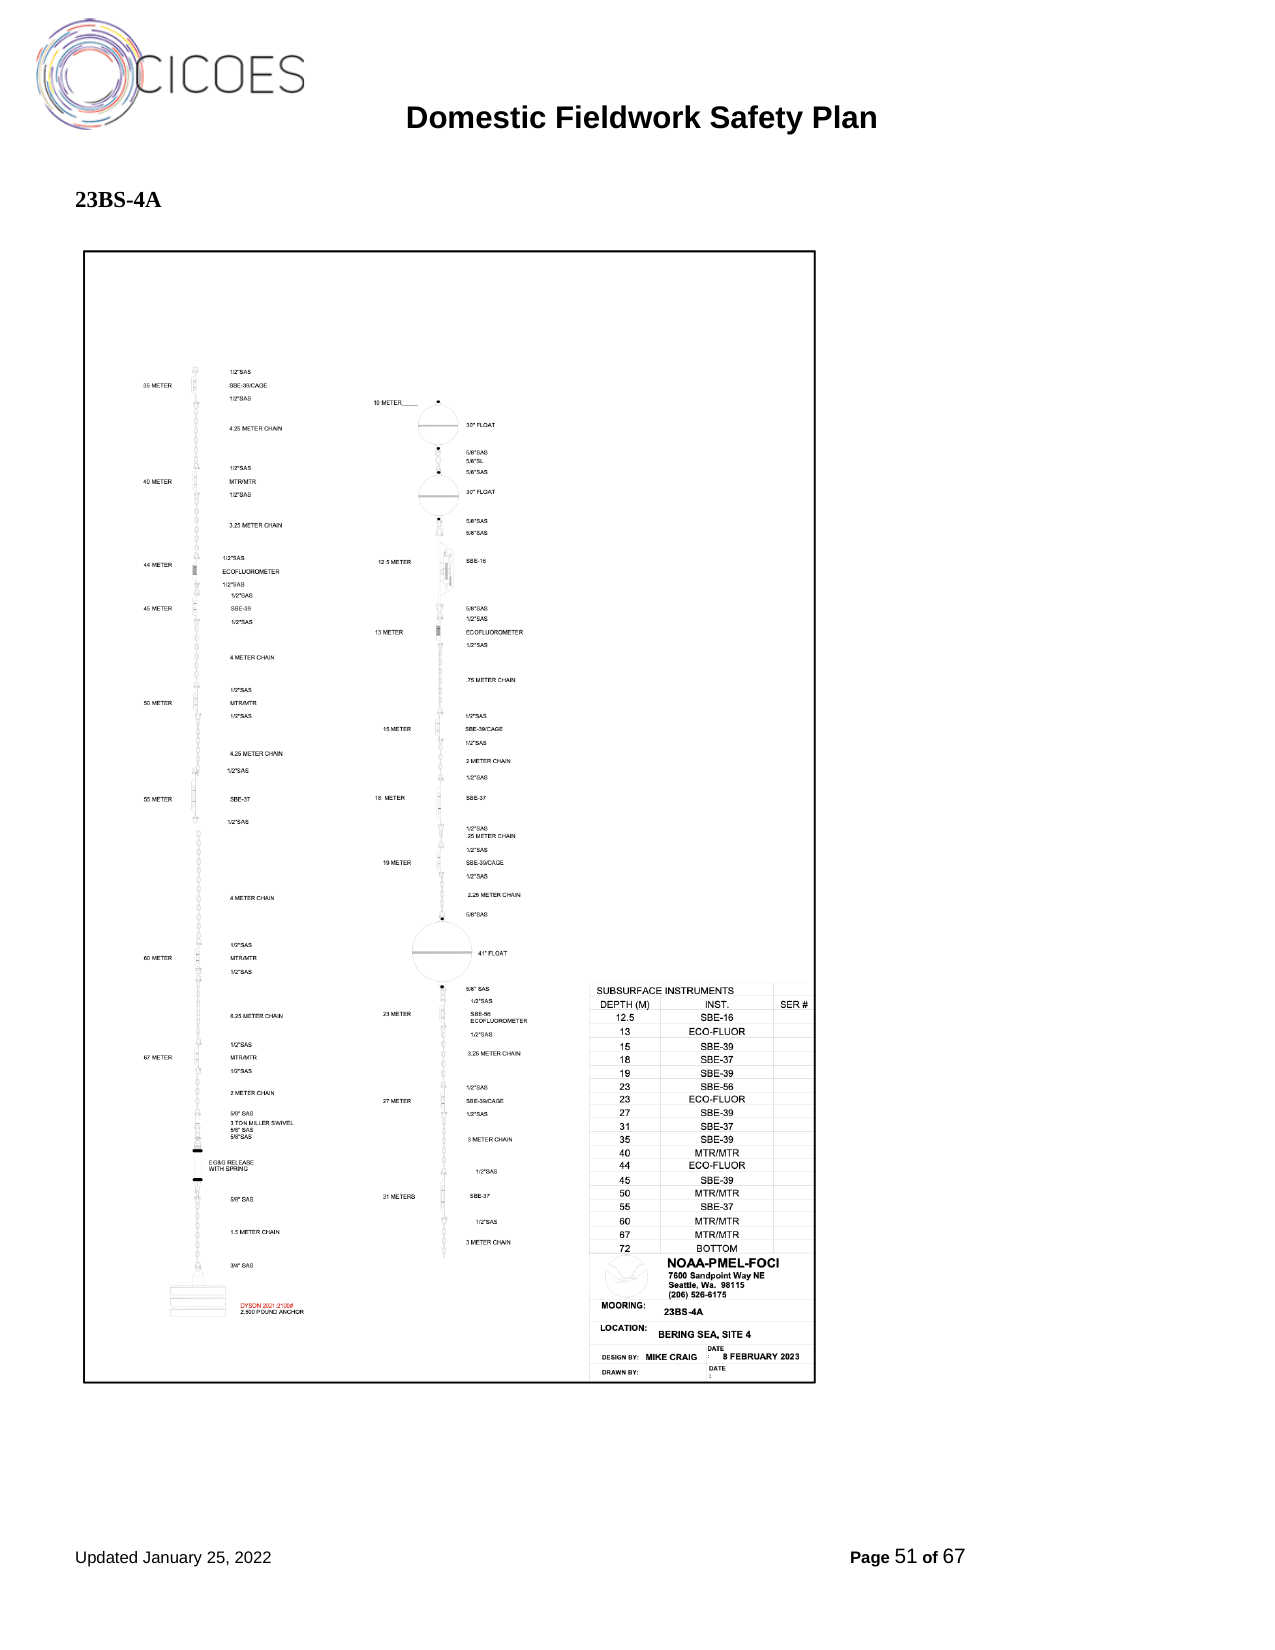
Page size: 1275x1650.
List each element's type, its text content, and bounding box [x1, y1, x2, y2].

picture [75, 237, 826, 1396]
text 23BS-4A [75, 186, 1200, 212]
picture [36, 18, 305, 130]
